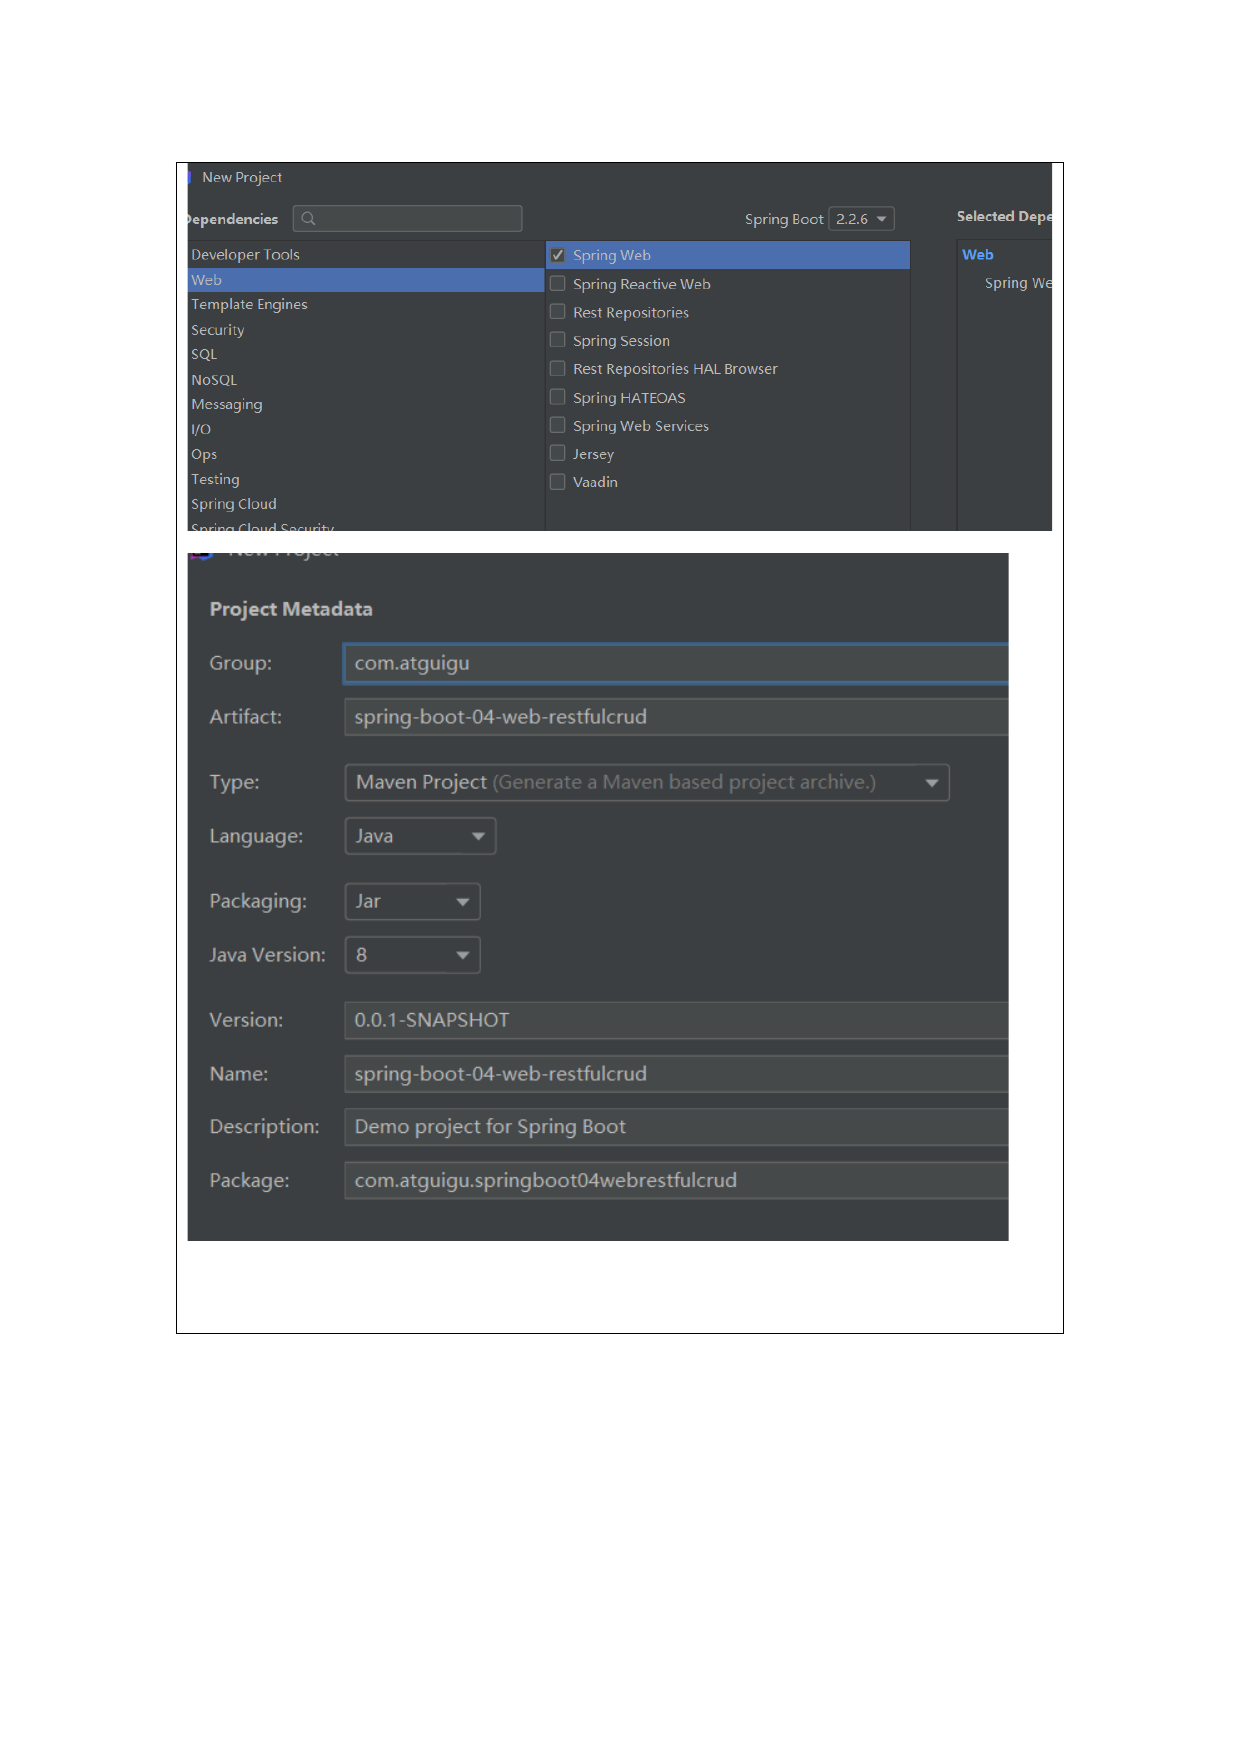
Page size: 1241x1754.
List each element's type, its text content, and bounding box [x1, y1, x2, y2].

table_header spring初始化器 [177, 163, 1063, 1333]
picture [187, 553, 1009, 1241]
picture [187, 163, 1053, 531]
